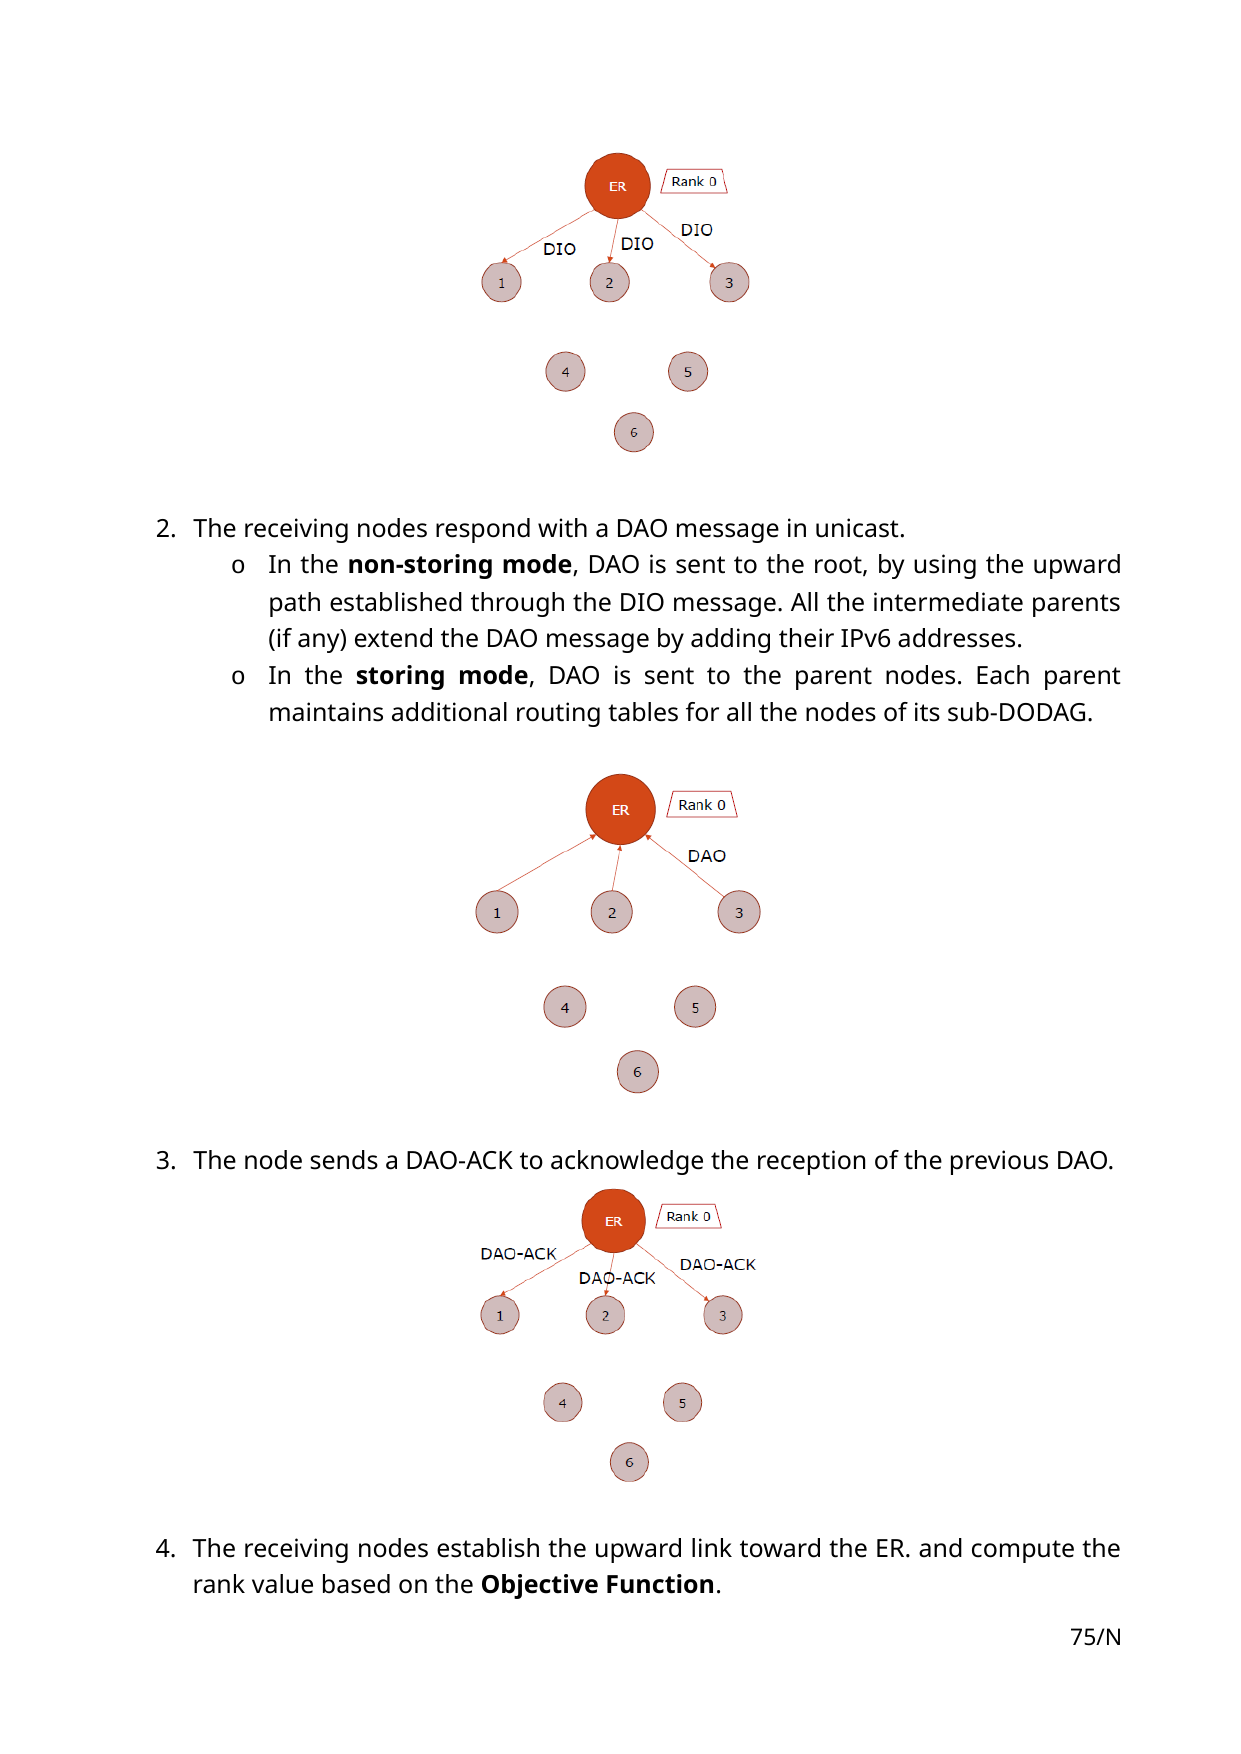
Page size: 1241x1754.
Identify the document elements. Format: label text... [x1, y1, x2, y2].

picture [464, 147, 776, 472]
list In the non-storing mode, DAO is sent to the root, by using the upward path established through the DIO message. All the intermediate parents (if any) extend the DAO message by adding their IPv6 addresses. [231, 547, 1122, 655]
picture [465, 1179, 775, 1492]
list The node sends a DAO-ACK to acknowledge the reception of the previous DAO. [156, 1142, 1122, 1176]
list The receiving nodes respond with a DAO message in unicast. [156, 510, 1122, 544]
list The receiving nodes establish the upward link toward the ER. and compute the rank value based on the Objective Function. [155, 1530, 1122, 1601]
list In the storing mode, DAO is sent to the parent nodes. Each parent maintains additional routing tables for all the nodes of its sub-DODAG. [231, 658, 1122, 729]
picture [464, 768, 776, 1104]
